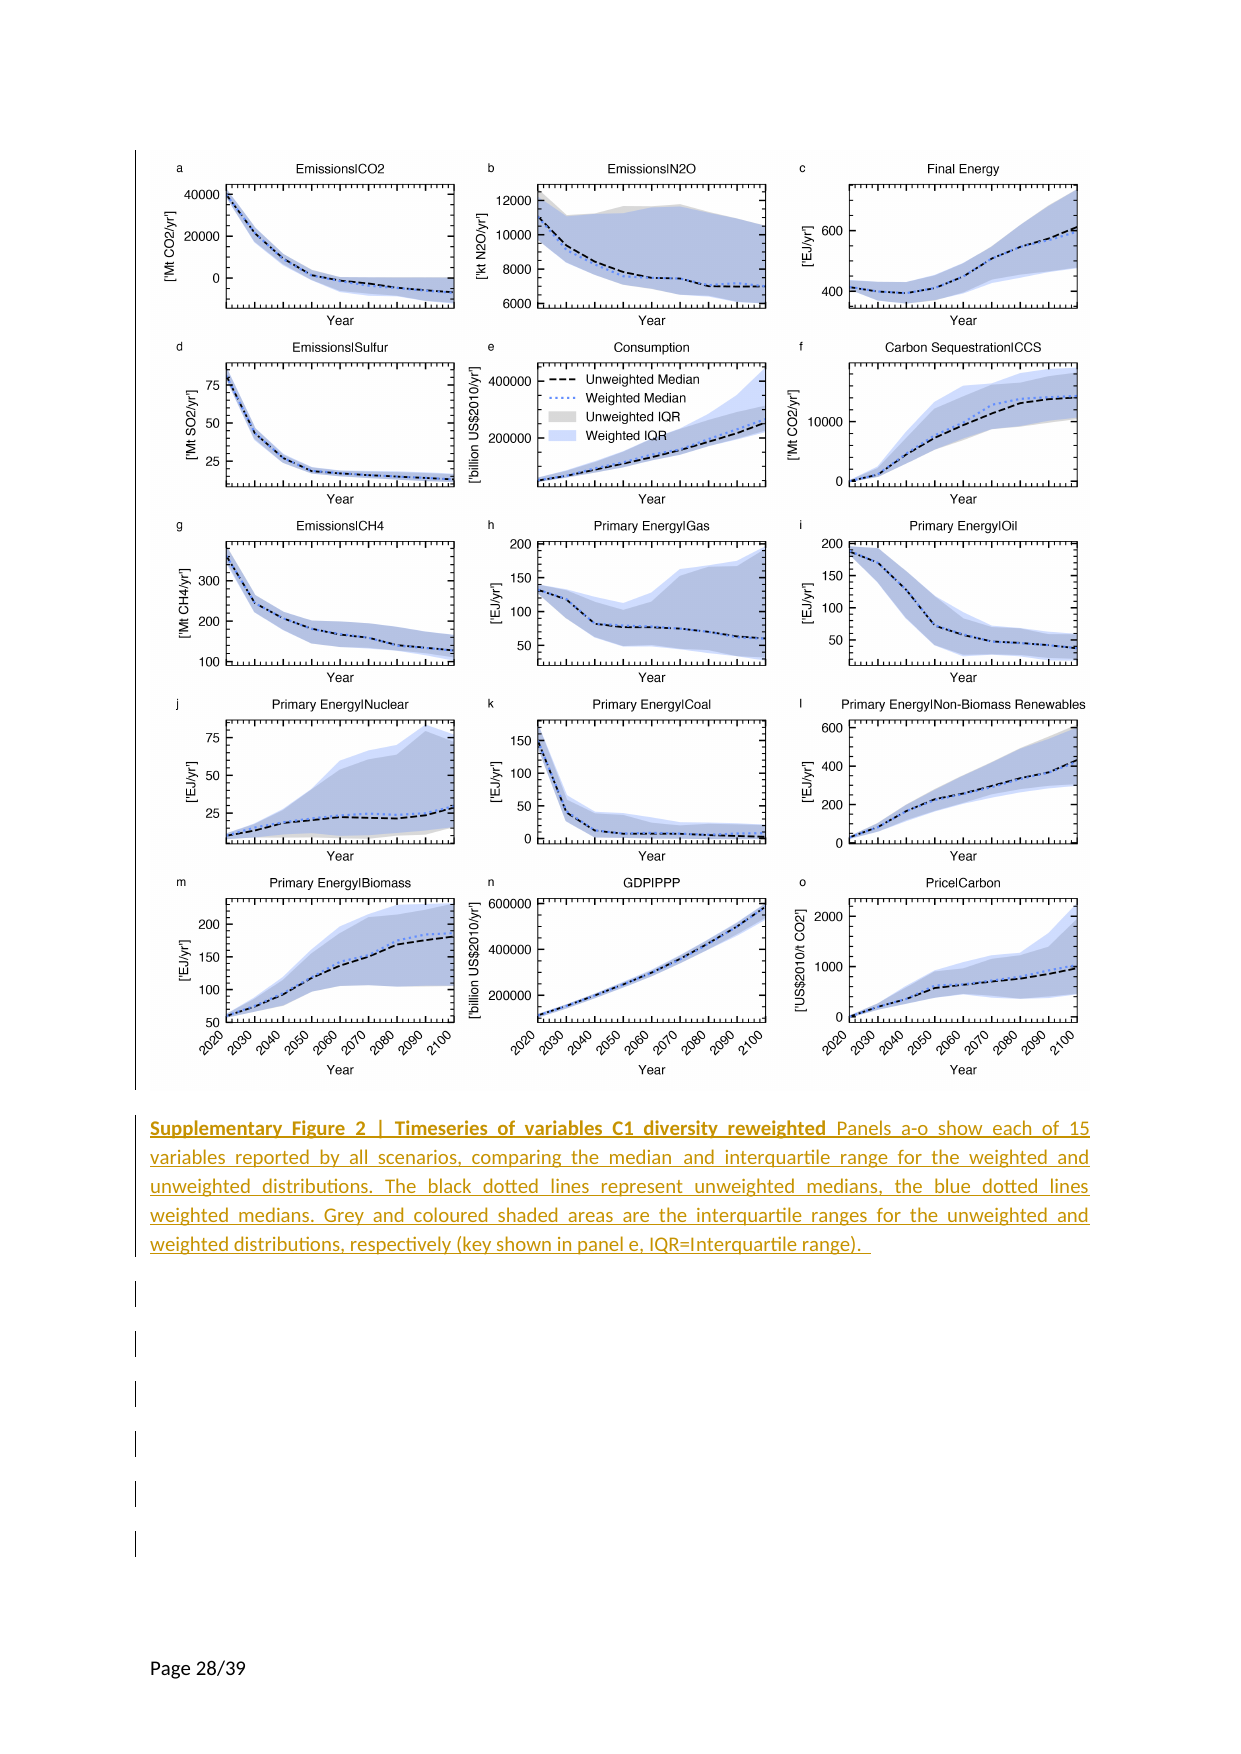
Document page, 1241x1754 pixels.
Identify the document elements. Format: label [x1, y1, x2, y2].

picture [150, 150, 1091, 1091]
